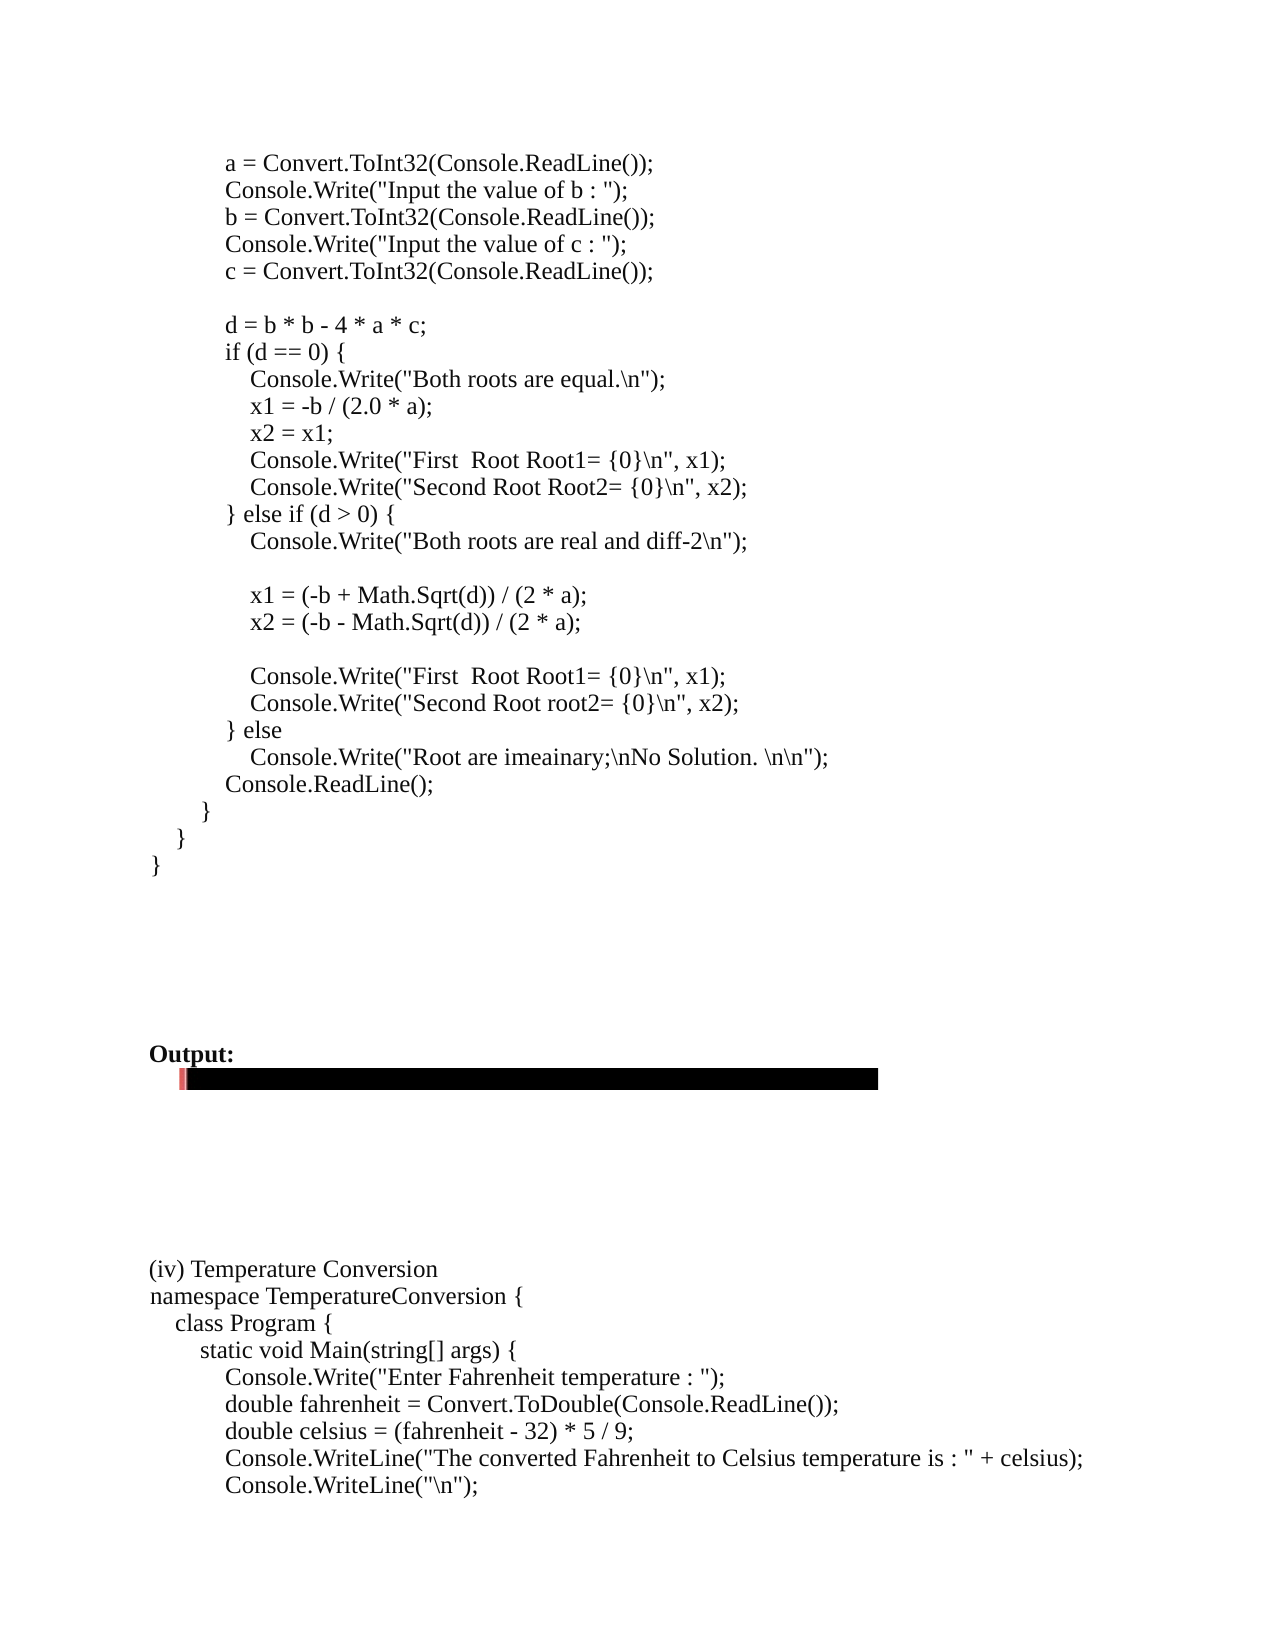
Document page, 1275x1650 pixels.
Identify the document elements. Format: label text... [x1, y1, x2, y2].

text Console.WriteLine("The converted Fahrenheit to Celsius temperature is : " + celsius); [150, 1445, 1125, 1472]
text d = b * b - 4 * a * c; [150, 312, 1125, 339]
text } else if (d > 0) { [150, 501, 1125, 528]
text x2 = x1; [150, 420, 1125, 447]
text (iv) Temperature Conversion [148, 1257, 1125, 1283]
text static void Main(string[] args) { [150, 1337, 1125, 1364]
text Console.WriteLine("\n"); [150, 1472, 1125, 1499]
text Console.Write("Enter Fahrenheit temperature : "); [150, 1364, 1125, 1391]
text Console.Write("Second Root root2= {0}\n", x2); [150, 689, 1125, 717]
text Console.Write("Both roots are equal.\n"); [150, 366, 1125, 393]
text Console.ReadLine(); [150, 771, 1125, 797]
text } [150, 851, 1125, 878]
text } else [150, 717, 1125, 743]
text Console.Write("Input the value of b : "); [150, 177, 1125, 204]
text Console.Write("Both roots are real and diff-2\n"); [150, 528, 1125, 555]
text namespace TemperatureConversion { [150, 1283, 1125, 1310]
text Console.Write("Second Root Root2= {0}\n", x2); [150, 474, 1125, 501]
text } [150, 824, 1125, 851]
text x2 = (-b - Math.Sqrt(d)) / (2 * a); [150, 609, 1125, 636]
text x1 = -b / (2.0 * a); [150, 393, 1125, 420]
text Console.Write("First Root Root1= {0}\n", x1); [150, 663, 1125, 689]
text double fahrenheit = Convert.ToDouble(Console.ReadLine()); [150, 1391, 1125, 1418]
text x1 = (-b + Math.Sqrt(d)) / (2 * a); [150, 582, 1125, 609]
text c = Convert.ToInt32(Console.ReadLine()); [150, 258, 1125, 285]
text Console.Write("Input the value of c : "); [150, 231, 1125, 258]
text double celsius = (fahrenheit - 32) * 5 / 9; [150, 1418, 1125, 1445]
text Output: [148, 1040, 1117, 1068]
text b = Convert.ToInt32(Console.ReadLine()); [150, 204, 1125, 231]
text Console.Write("Root are imeainary;\nNo Solution. \n\n"); [150, 743, 1125, 771]
text } [150, 797, 1125, 824]
text Console.Write("First Root Root1= {0}\n", x1); [150, 447, 1125, 474]
text a = Convert.ToInt32(Console.ReadLine()); [150, 150, 1125, 177]
text if (d == 0) { [150, 339, 1125, 366]
text class Program { [150, 1310, 1125, 1337]
